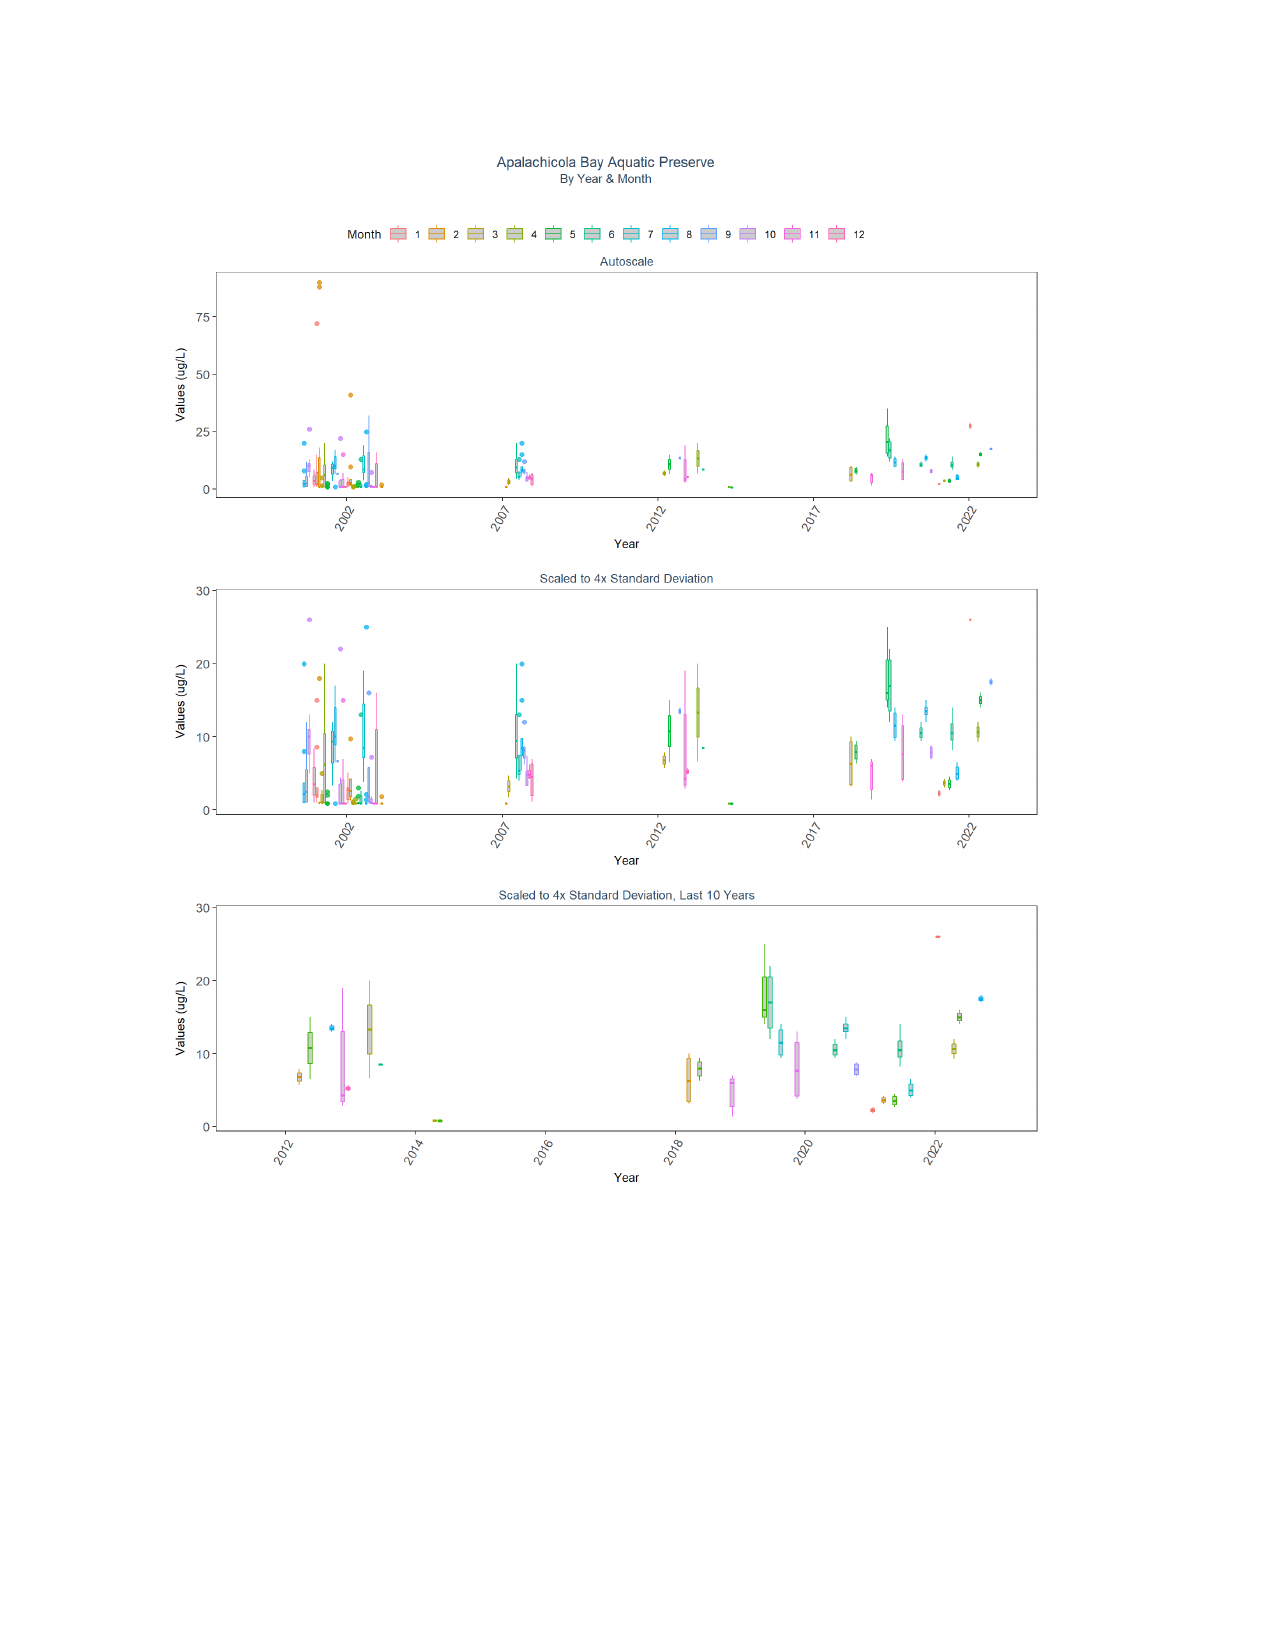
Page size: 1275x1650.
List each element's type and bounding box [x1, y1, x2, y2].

picture [168, 150, 1044, 1200]
